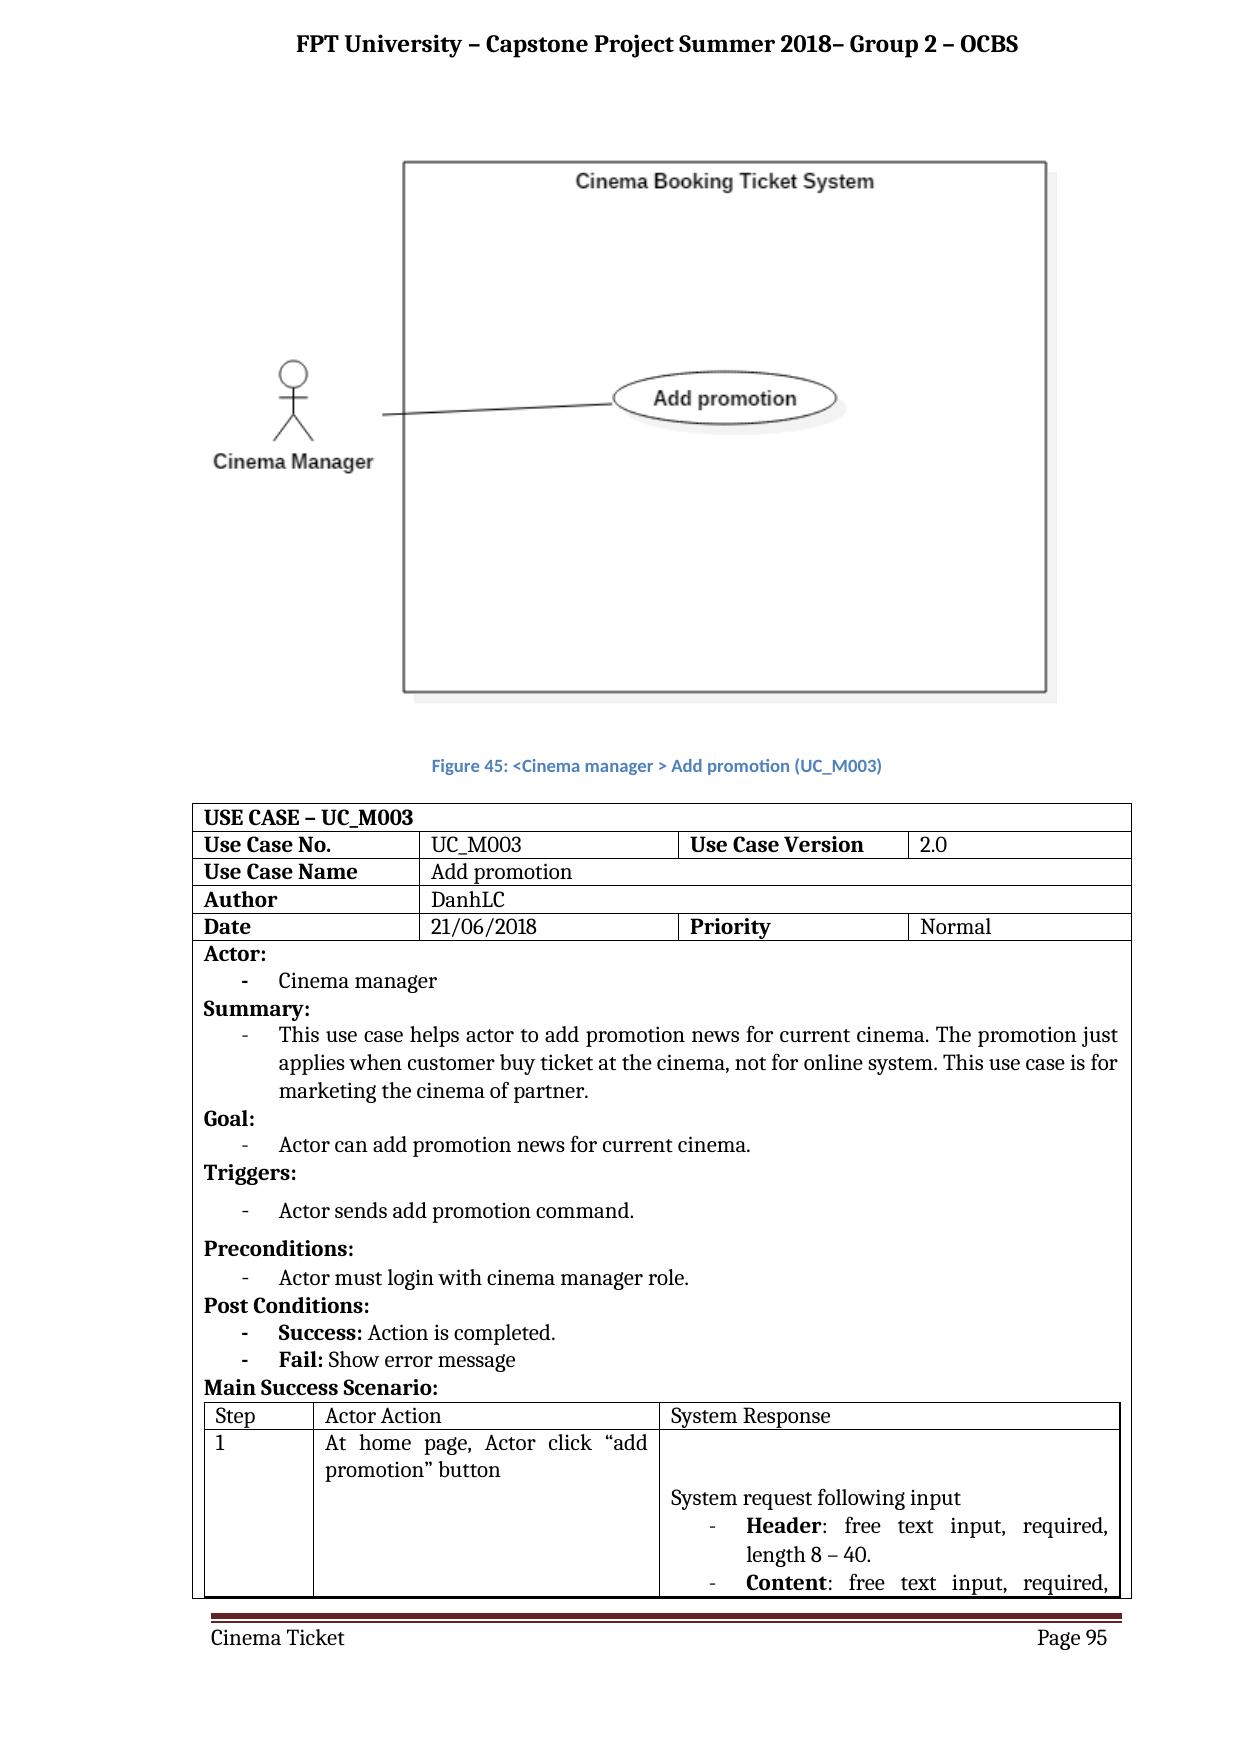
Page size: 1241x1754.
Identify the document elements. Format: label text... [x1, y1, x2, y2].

table_cell 2.0 [909, 832, 1131, 858]
table_cell UC_M003 [420, 832, 678, 858]
picture [192, 147, 1108, 754]
table_cell Use Case No. [193, 832, 419, 858]
table_cell Add promotion [420, 859, 1131, 885]
table_cell 21/06/2018 [420, 914, 678, 940]
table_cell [193, 941, 1131, 1597]
table_cell Date [193, 914, 419, 940]
table_cell Normal [909, 914, 1131, 940]
table_cell Priority [679, 914, 908, 940]
table_header USE CASE – UC_M003 [193, 804, 1131, 831]
table_cell Author [193, 886, 419, 913]
table_cell Use Case Name [193, 859, 419, 885]
table_cell Use Case Version [679, 832, 908, 858]
table_cell DanhLC [420, 886, 1131, 913]
text Figure 45: <Cinema manager > Add promotion (UC_M003) [192, 754, 1122, 777]
